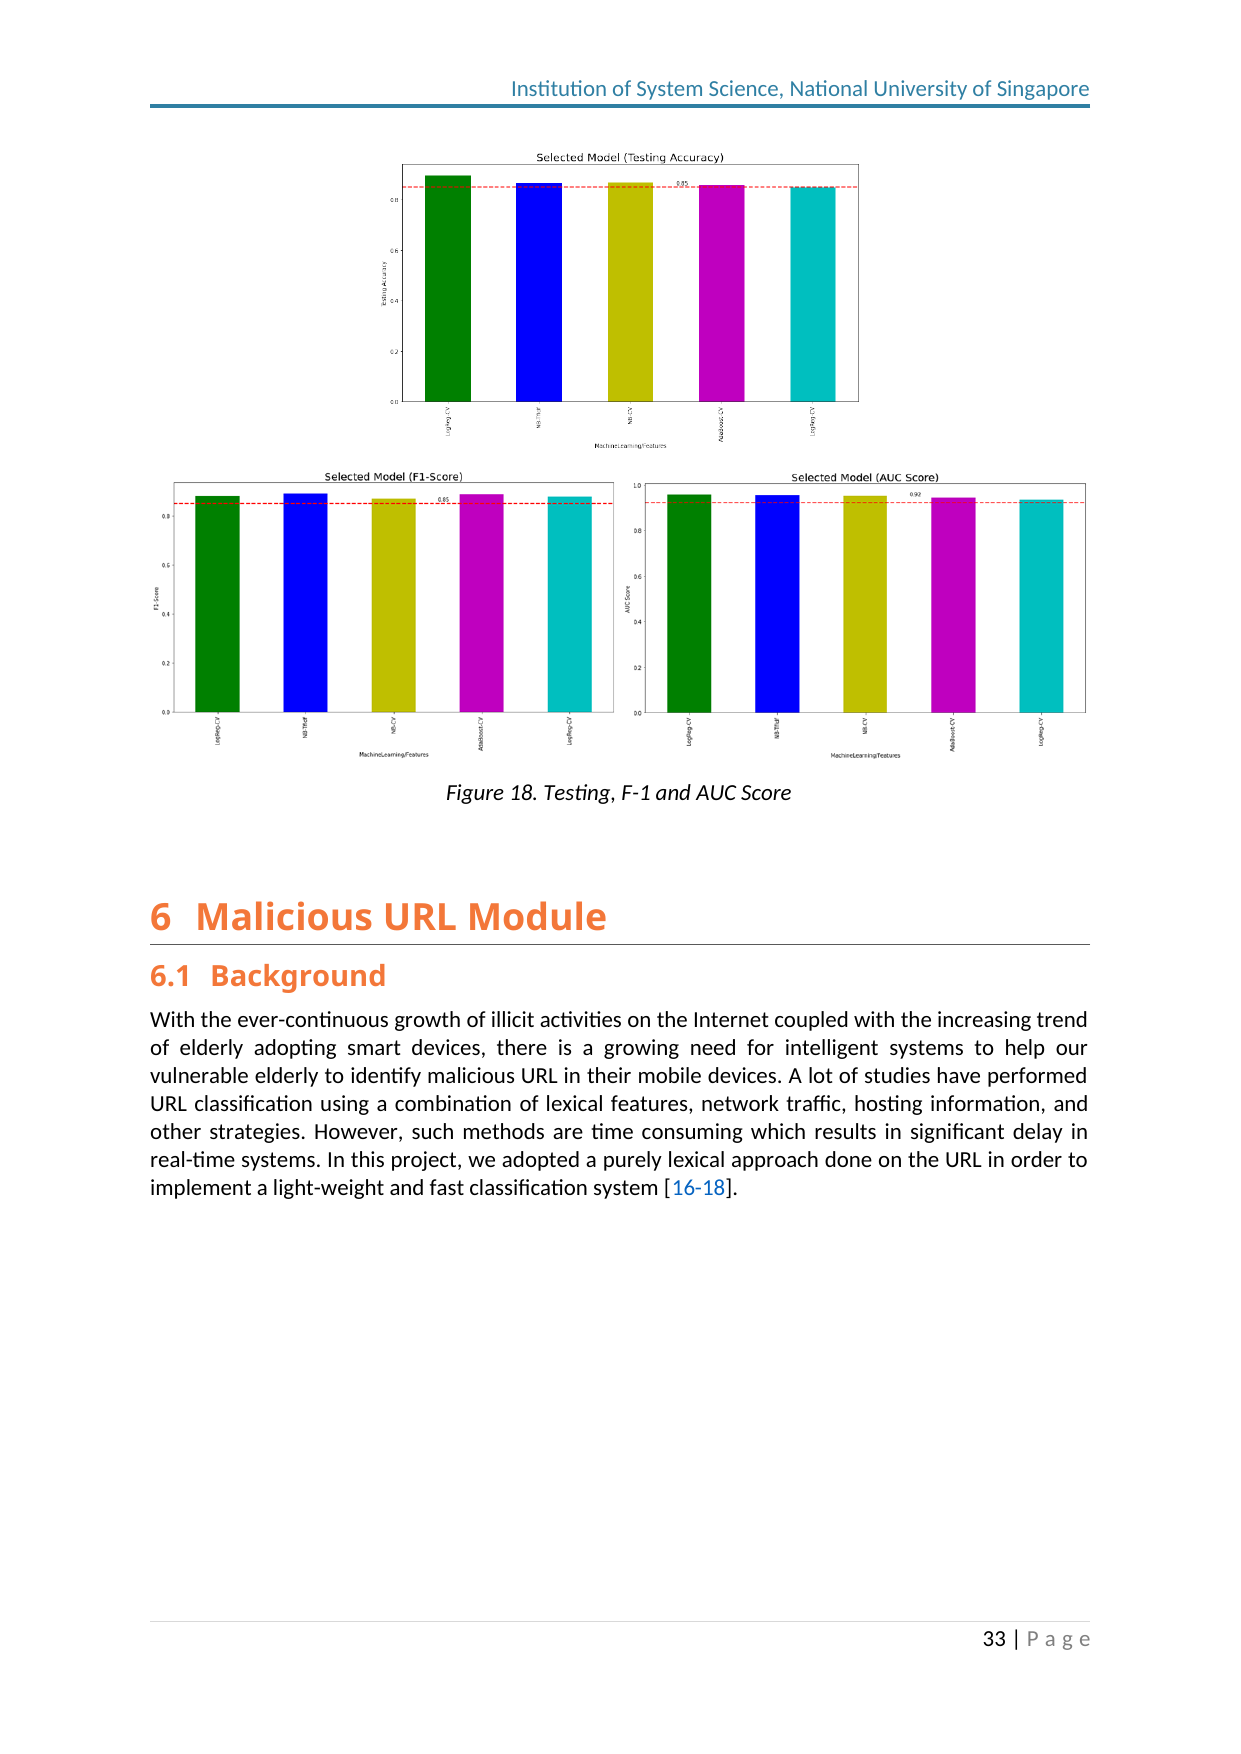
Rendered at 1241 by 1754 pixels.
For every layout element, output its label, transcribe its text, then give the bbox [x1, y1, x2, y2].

subtitle Background [150, 955, 1090, 995]
picture [378, 150, 862, 452]
subtitle Malicious URL Module [150, 891, 1090, 944]
picture [150, 468, 1091, 762]
text With the ever-continuous growth of illicit activities on the Internet coupled with the increasing trend of elderly adopting smart devices, there is a growing need for intelligent systems to help our vulnerable elderly to identify malicious URL in their mobile devices. A lot of studies have performed URL classification using a combination of lexical features, network traffic, hosting information, and other strategies. However, such methods are time consuming which results in significant delay in real-time systems. In this project, we adopted a purely lexical approach done on the URL in order to implement a light-weight and fast classification system [16-18]. [150, 1005, 1090, 1201]
text Figure 18. Testing, F-1 and AUC Score [150, 778, 1090, 806]
